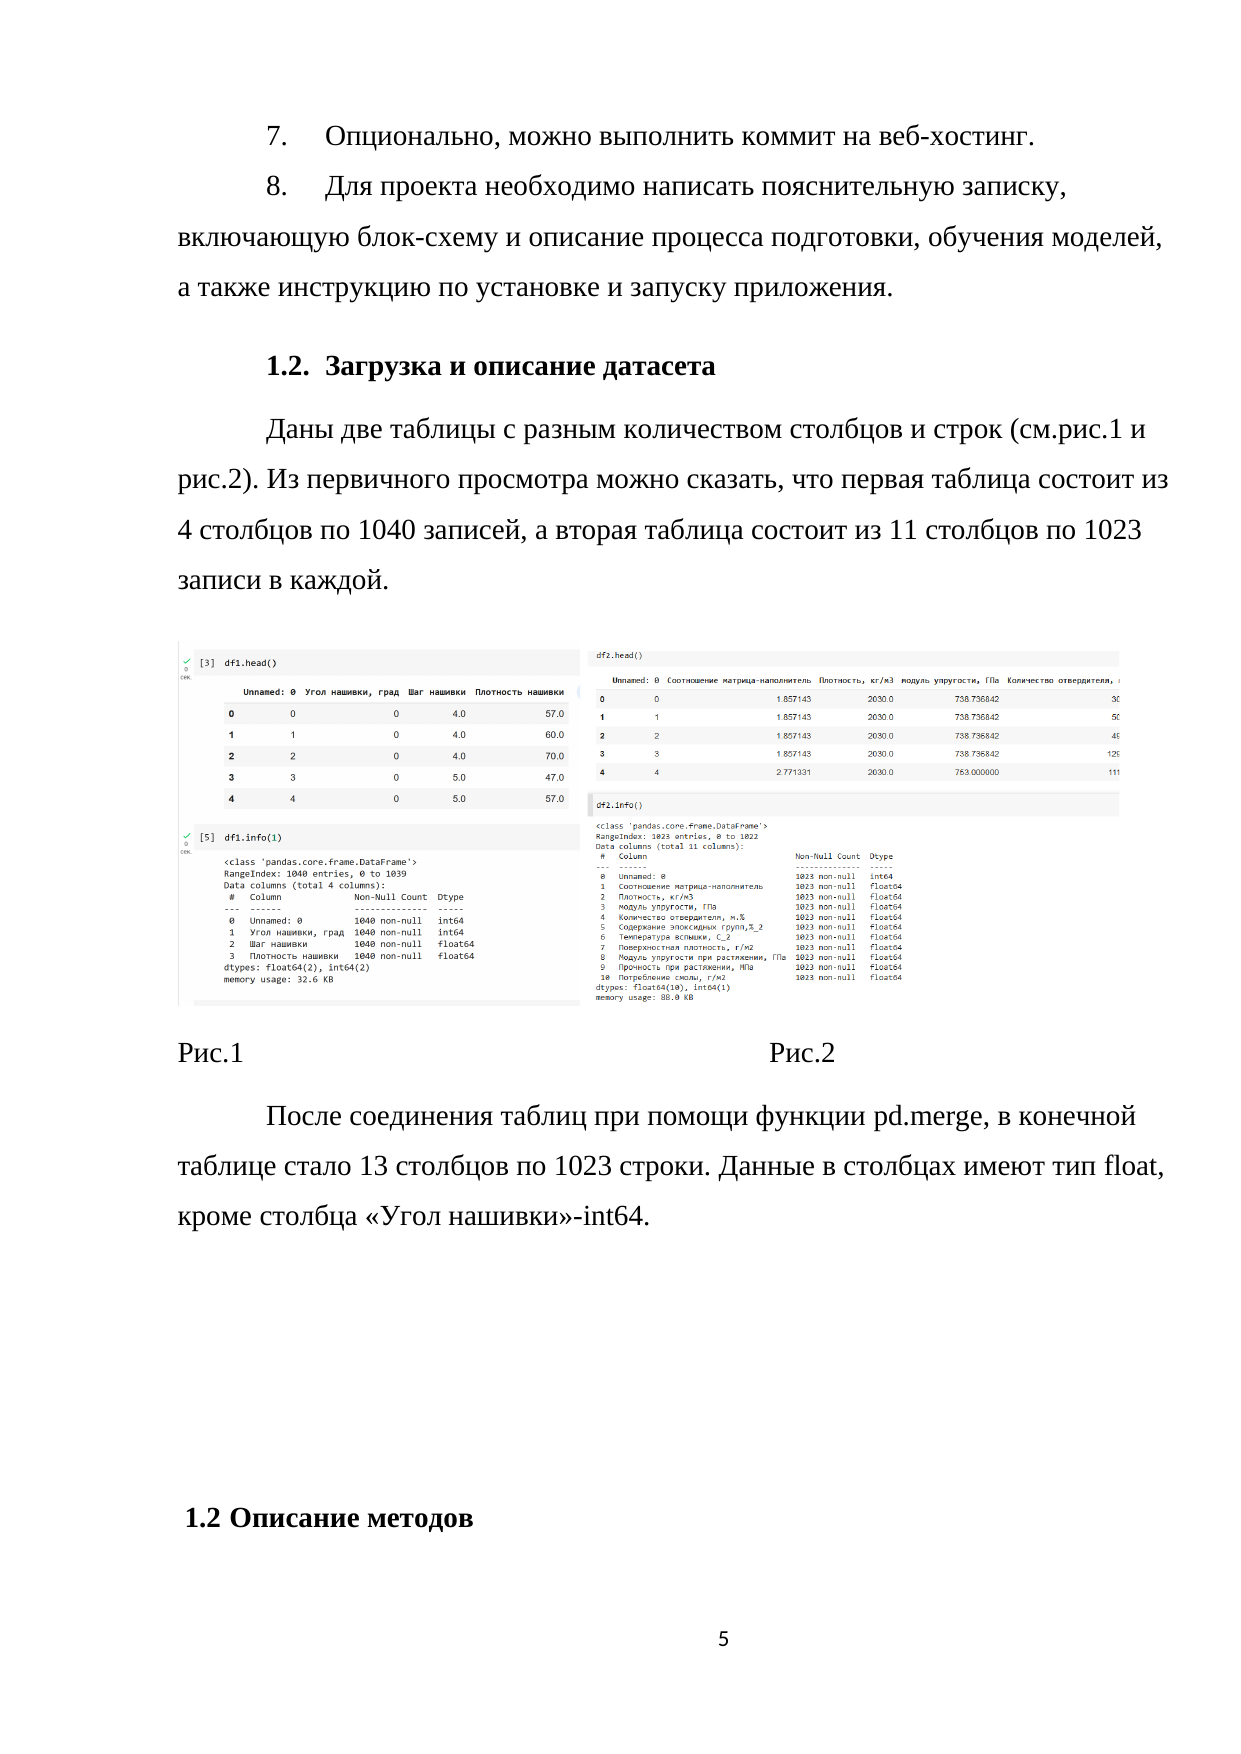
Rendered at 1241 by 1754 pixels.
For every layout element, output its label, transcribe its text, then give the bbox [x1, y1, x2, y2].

text Рис.1 Рис.2 [177, 1035, 1181, 1069]
list Описание методов [184, 1500, 1181, 1534]
list Опционально, можно выполнить коммит на веб-хостинг. [177, 118, 1181, 152]
picture [177, 641, 581, 1006]
text После соединения таблиц при помощи функции pd.merge, в конечной таблице стало 13 столбцов по 1023 строки. Данные в столбцах имеют тип float, кроме столбца «Угол нашивки»-int64. [177, 1098, 1181, 1232]
text Даны две таблицы с разным количеством столбцов и строк (см.рис.1 и рис.2). Из первичного просмотра можно сказать, что первая таблица состоит из 4 столбцов по 1040 записей, а вторая таблица состоит из 11 столбцов по 1023 записи в каждой. [177, 411, 1181, 596]
picture [587, 651, 1120, 1006]
list Загрузка и описание датасета [252, 348, 1181, 382]
list Для проекта необходимо написать пояснительную записку, включающую блок-схему и описание процесса подготовки, обучения моделей, а также инструкцию по установке и запуску приложения. [177, 168, 1181, 303]
